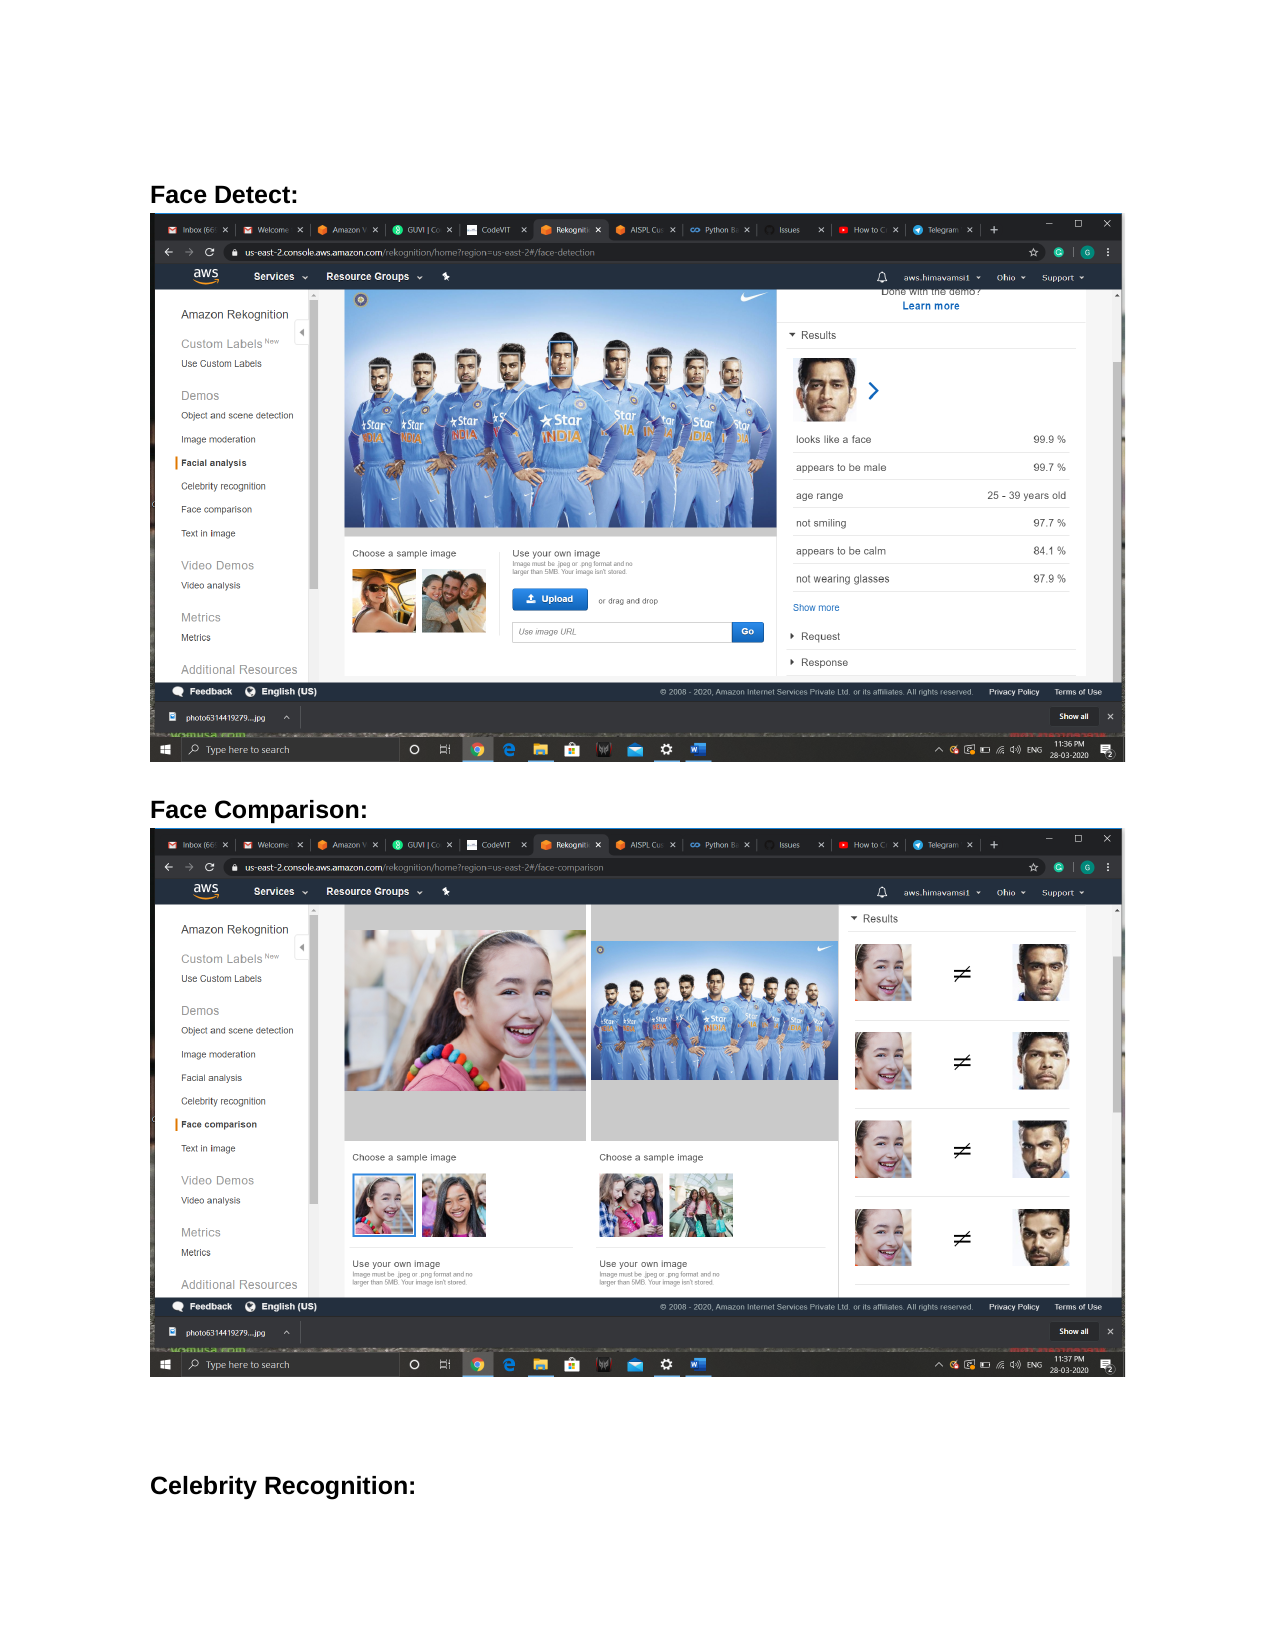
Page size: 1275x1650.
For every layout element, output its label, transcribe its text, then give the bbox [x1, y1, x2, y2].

text Face Detect: [150, 180, 1125, 209]
text Celebrity Recognition: [150, 1471, 1125, 1499]
picture [150, 828, 1125, 1377]
text Face Comparison: [150, 795, 1125, 824]
picture [150, 213, 1125, 762]
